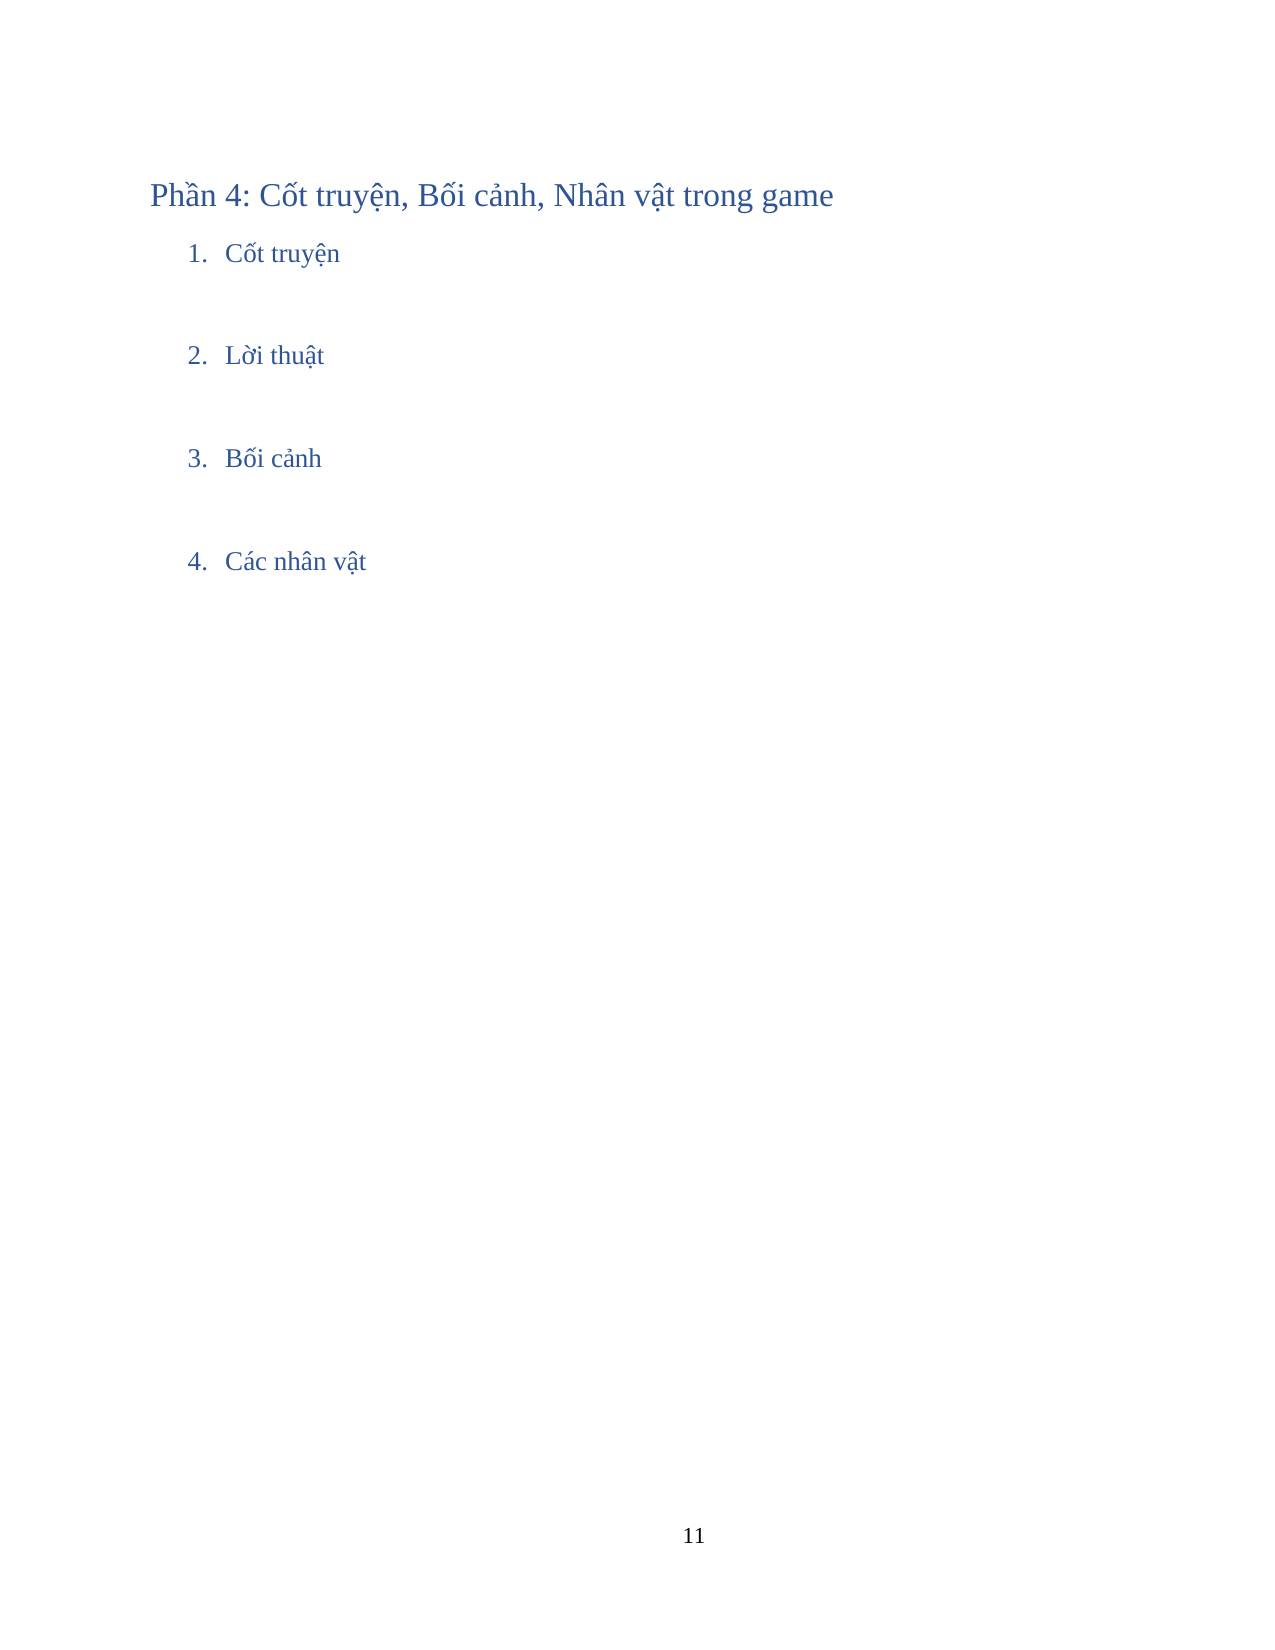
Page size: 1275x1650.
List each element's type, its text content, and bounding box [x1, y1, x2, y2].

subtitle Phần 4: Cốt truyện, Bối cảnh, Nhân vật trong game [150, 175, 1125, 213]
subtitle Các nhân vật [187, 545, 1125, 576]
subtitle Lời thuật [187, 339, 1125, 371]
subtitle Bối cảnh [187, 442, 1125, 473]
subtitle Cốt truyện [187, 237, 1125, 268]
